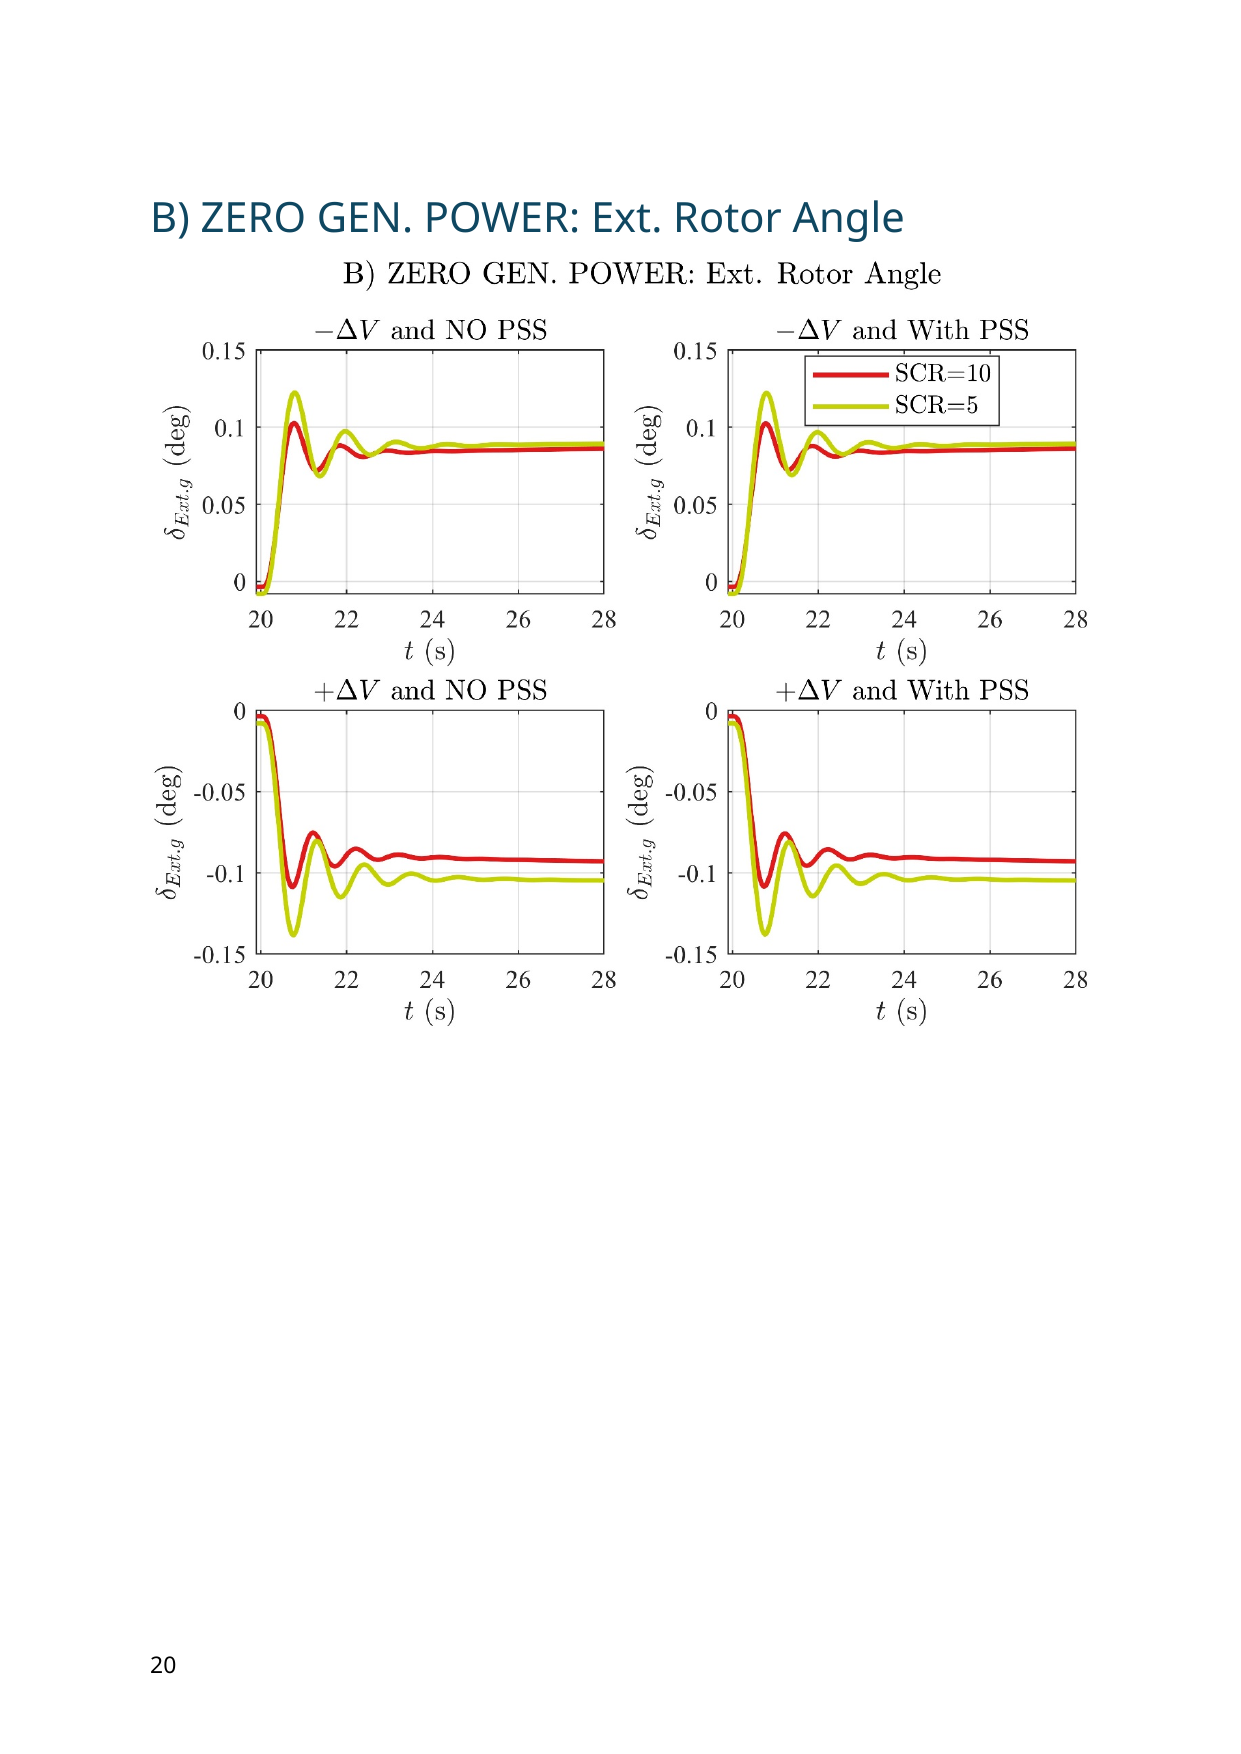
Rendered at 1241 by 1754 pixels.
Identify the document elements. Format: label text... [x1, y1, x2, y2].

subtitle B) ZERO GEN. POWER: Ext. Rotor Angle [150, 187, 1090, 244]
picture [150, 257, 1091, 1030]
